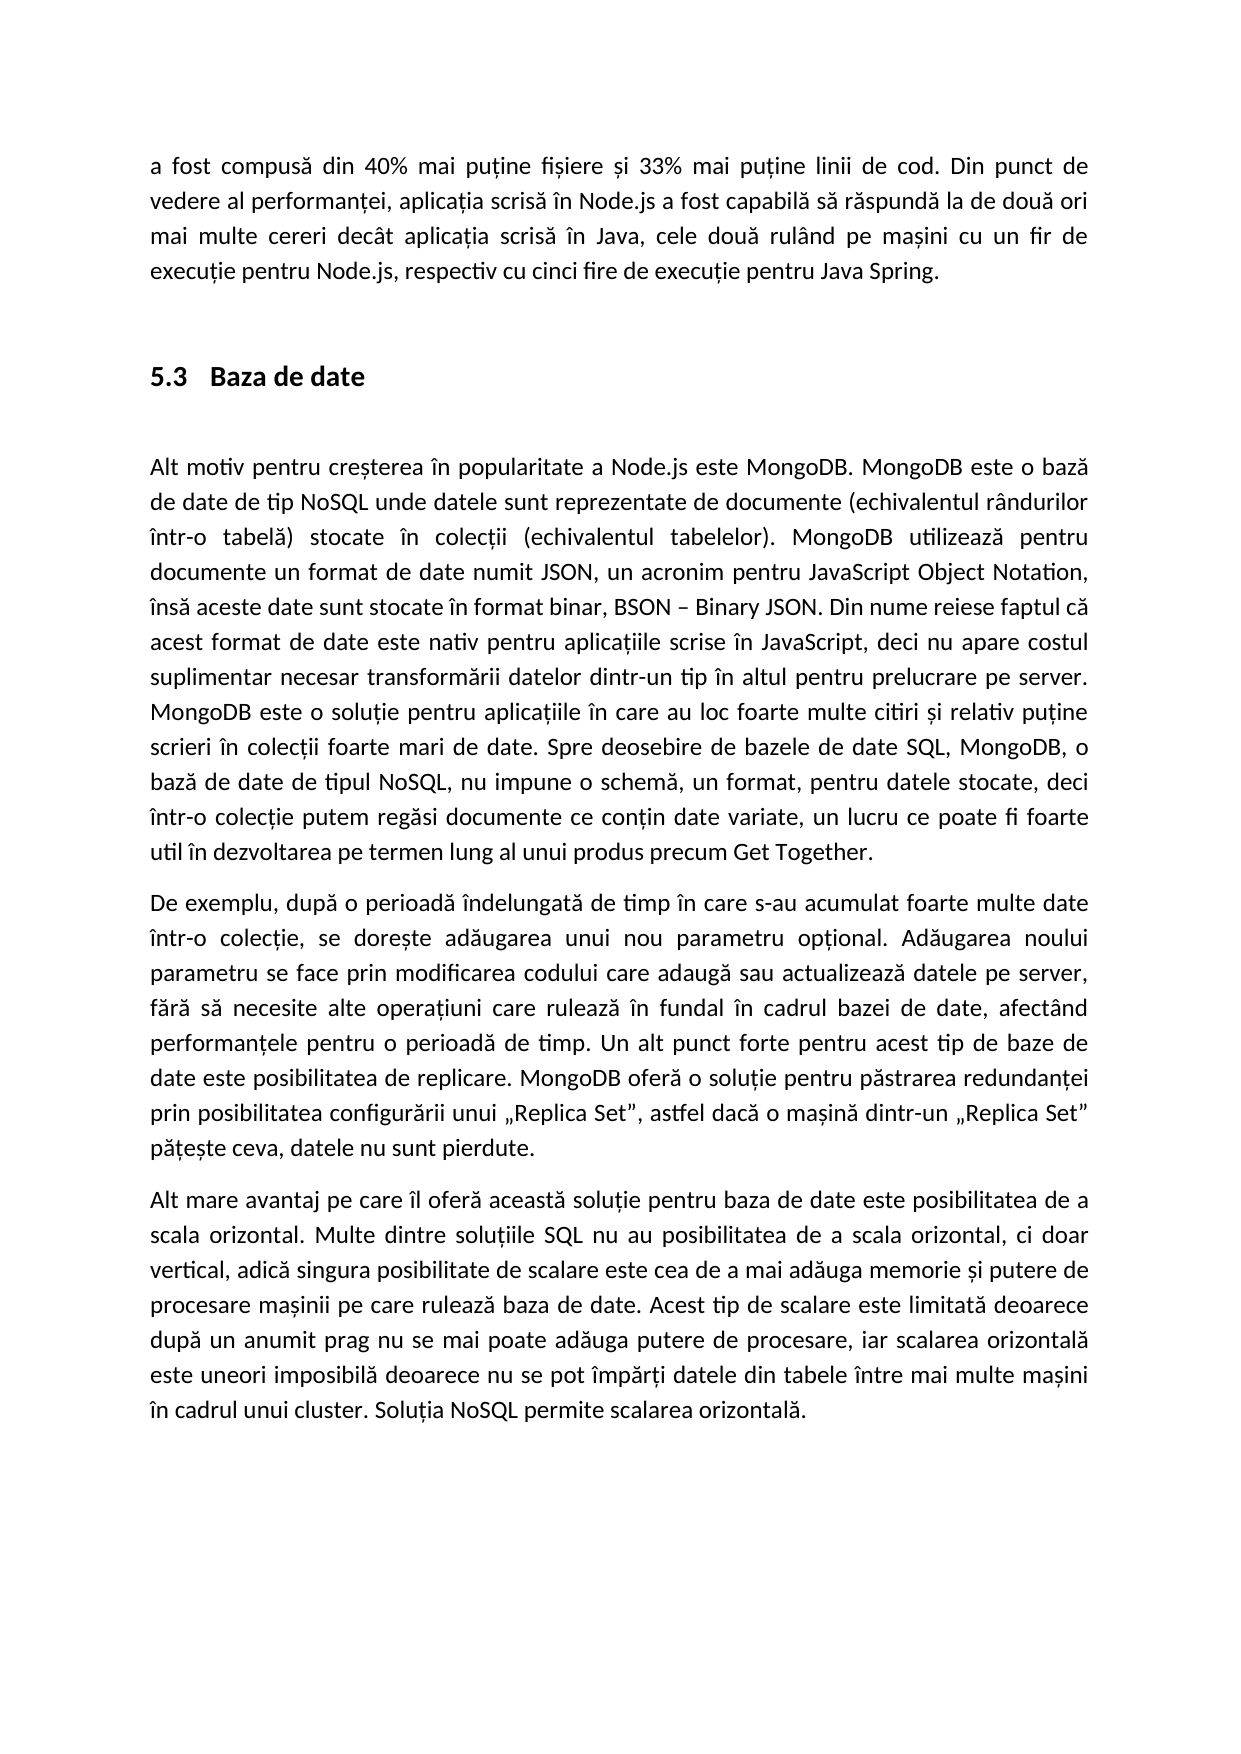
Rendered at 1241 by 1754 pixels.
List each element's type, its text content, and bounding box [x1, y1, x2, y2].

text De exemplu, după o perioadă îndelungată de timp în care s-au acumulat foarte multe date într-o colecție, se dorește adăugarea unui nou parametru opțional. Adăugarea noului parametru se face prin modificarea codului care adaugă sau actualizează datele pe server, fără să necesite alte operațiuni care rulează în fundal în cadrul bazei de date, afectând performanțele pentru o perioadă de timp. Un alt punct forte pentru acest tip de baze de date este posibilitatea de replicare. MongoDB oferă o soluție pentru păstrarea redundanței prin posibilitatea configurării unui „Replica Set”, astfel dacă o mașină dintr-un „Replica Set” pățește ceva, datele nu sunt pierdute. [150, 888, 1090, 1163]
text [150, 150, 1090, 286]
subtitle Baza de date [150, 358, 1090, 394]
text Alt mare avantaj pe care îl oferă această soluție pentru baza de date este posibilitatea de a scala orizontal. Multe dintre soluțiile SQL nu au posibilitatea de a scala orizontal, ci doar vertical, adică singura posibilitate de scalare este cea de a mai adăuga memorie și putere de procesare mașinii pe care rulează baza de date. Acest tip de scalare este limitată deoarece după un anumit prag nu se mai poate adăuga putere de procesare, iar scalarea orizontală este uneori imposibilă deoarece nu se pot împărți datele din tabele între mai multe mașini în cadrul unui cluster. Soluția NoSQL permite scalarea orizontală. [150, 1184, 1090, 1425]
text Alt motiv pentru creșterea în popularitate a Node.js este MongoDB. MongoDB este o bază de date de tip NoSQL unde datele sunt reprezentate de documente (echivalentul rândurilor într-o tabelă) stocate în colecții (echivalentul tabelelor). MongoDB utilizează pentru documente un format de date numit JSON, un acronim pentru JavaScript Object Notation, însă aceste date sunt stocate în format binar, BSON – Binary JSON. Din nume reiese faptul că acest format de date este nativ pentru aplicațiile scrise în JavaScript, deci nu apare costul suplimentar necesar transformării datelor dintr-un tip în altul pentru prelucrare pe server. MongoDB este o soluție pentru aplicațiile în care au loc foarte multe citiri și relativ puține scrieri în colecții foarte mari de date. Spre deosebire de bazele de date SQL, MongoDB, o bază de date de tipul NoSQL, nu impune o schemă, un format, pentru datele stocate, deci într-o colecție putem regăsi documente ce conțin date variate, un lucru ce poate fi foarte util în dezvoltarea pe termen lung al unui produs precum Get Together. [150, 451, 1090, 866]
